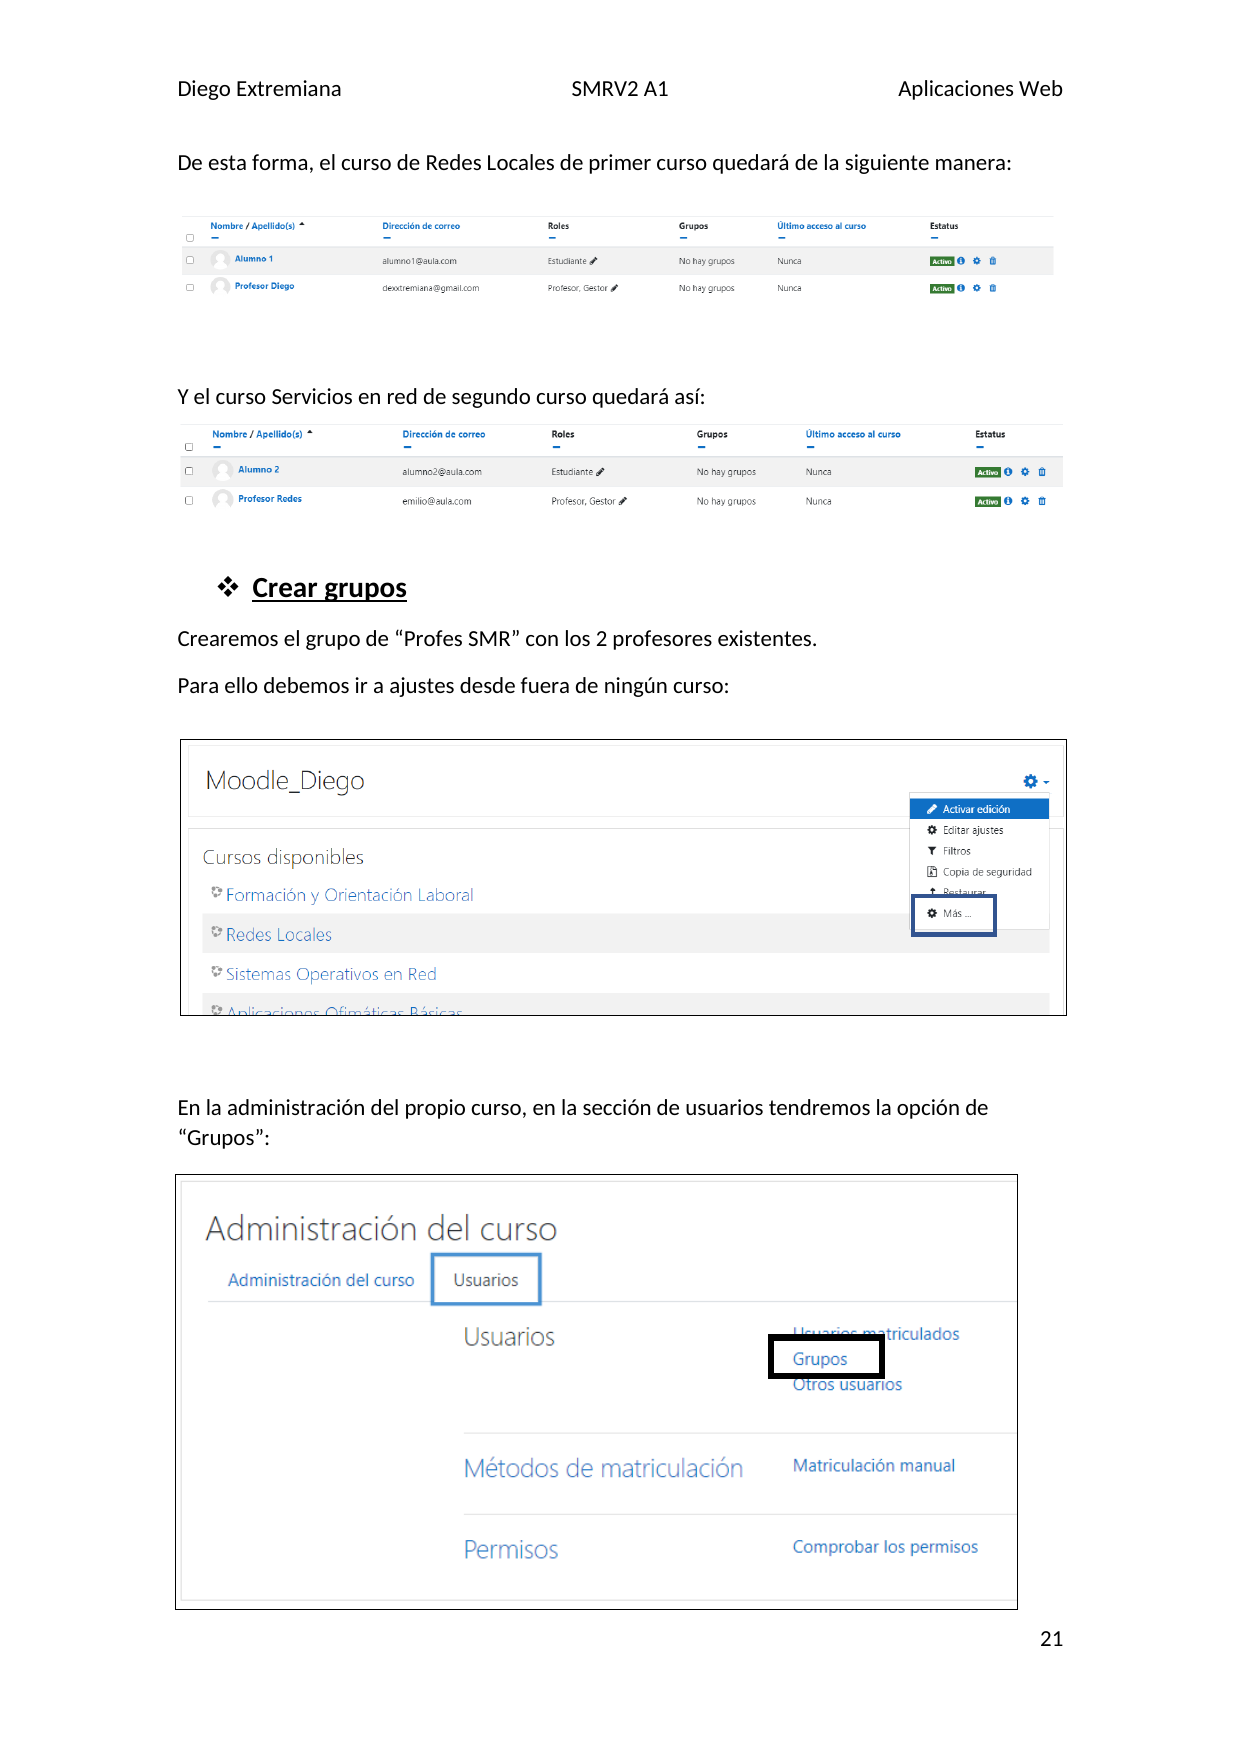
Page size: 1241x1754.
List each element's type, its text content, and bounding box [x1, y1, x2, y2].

picture [177, 210, 1063, 310]
picture [177, 420, 1063, 515]
text Y el curso Servicios en red de segundo curso quedará así: [177, 382, 1063, 410]
text Crearemos el grupo de “Profes SMR” con los 2 profesores existentes. [177, 624, 1063, 653]
picture [176, 1175, 1017, 1609]
text En la administración del propio curso, en la sección de usuarios tendremos la opción de “Grupos”: [177, 1093, 1063, 1152]
text De esta forma, el curso de Redes Locales de primer curso quedará de la siguiente manera: [177, 148, 1063, 176]
picture [181, 740, 1066, 1015]
text Para ello debemos ir a ajustes desde fuera de ningún curso: [177, 671, 1063, 699]
subtitle Crear grupos [215, 569, 1063, 605]
